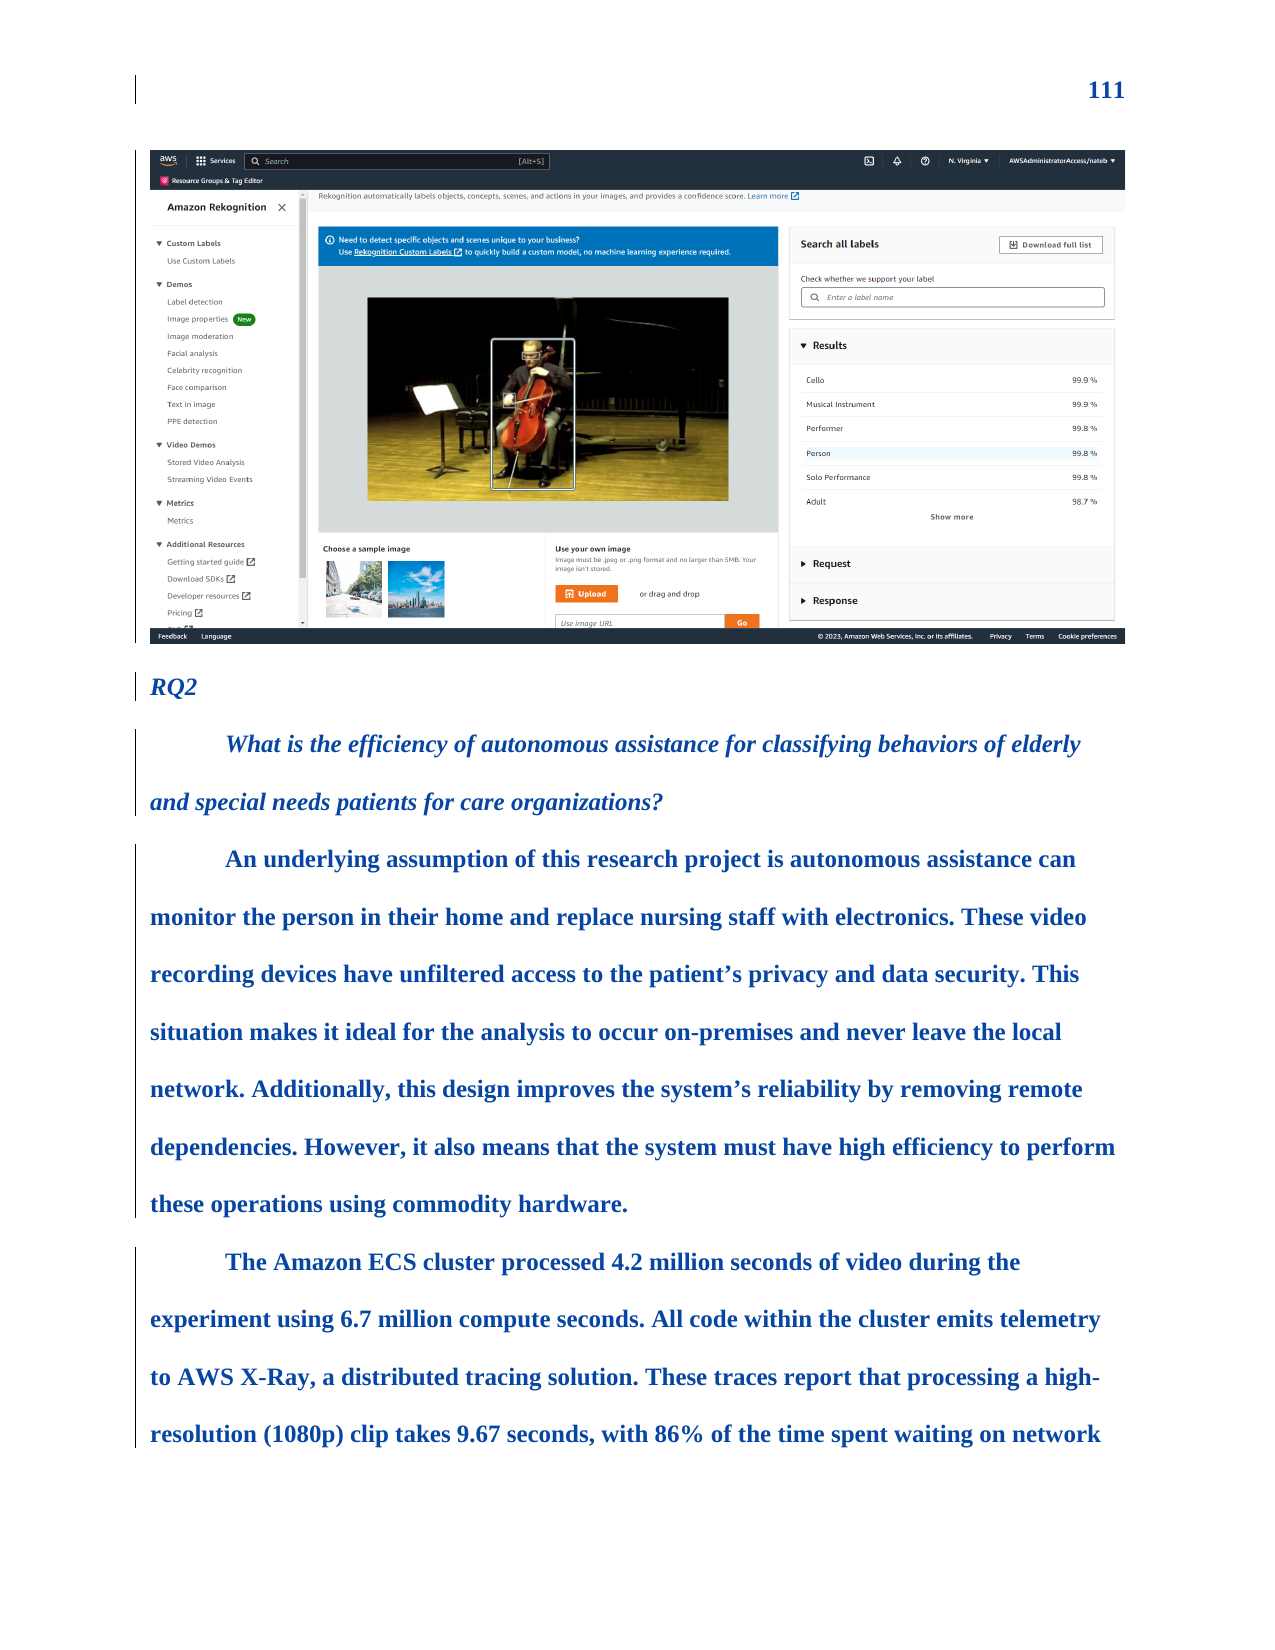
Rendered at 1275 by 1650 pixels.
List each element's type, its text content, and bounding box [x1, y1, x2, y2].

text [150, 1247, 1125, 1448]
picture [150, 150, 1125, 644]
text An underlying assumption of this research project is autonomous assistance can monitor the person in their home and replace nursing staff with electronics. These video recording devices have unfiltered access to the patient’s privacy and data security. This situation makes it ideal for the analysis to occur on-premises and never leave the local network. Additionally, this design improves the system’s reliability by removing remote dependencies. However, it also means that the system must have high efficiency to perform these operations using commodity hardware. [150, 844, 1125, 1218]
text What is the efficiency of autonomous assistance for classifying behaviors of elderly and special needs patients for care organizations? [150, 729, 1125, 816]
subtitle RQ2 [150, 672, 1125, 701]
